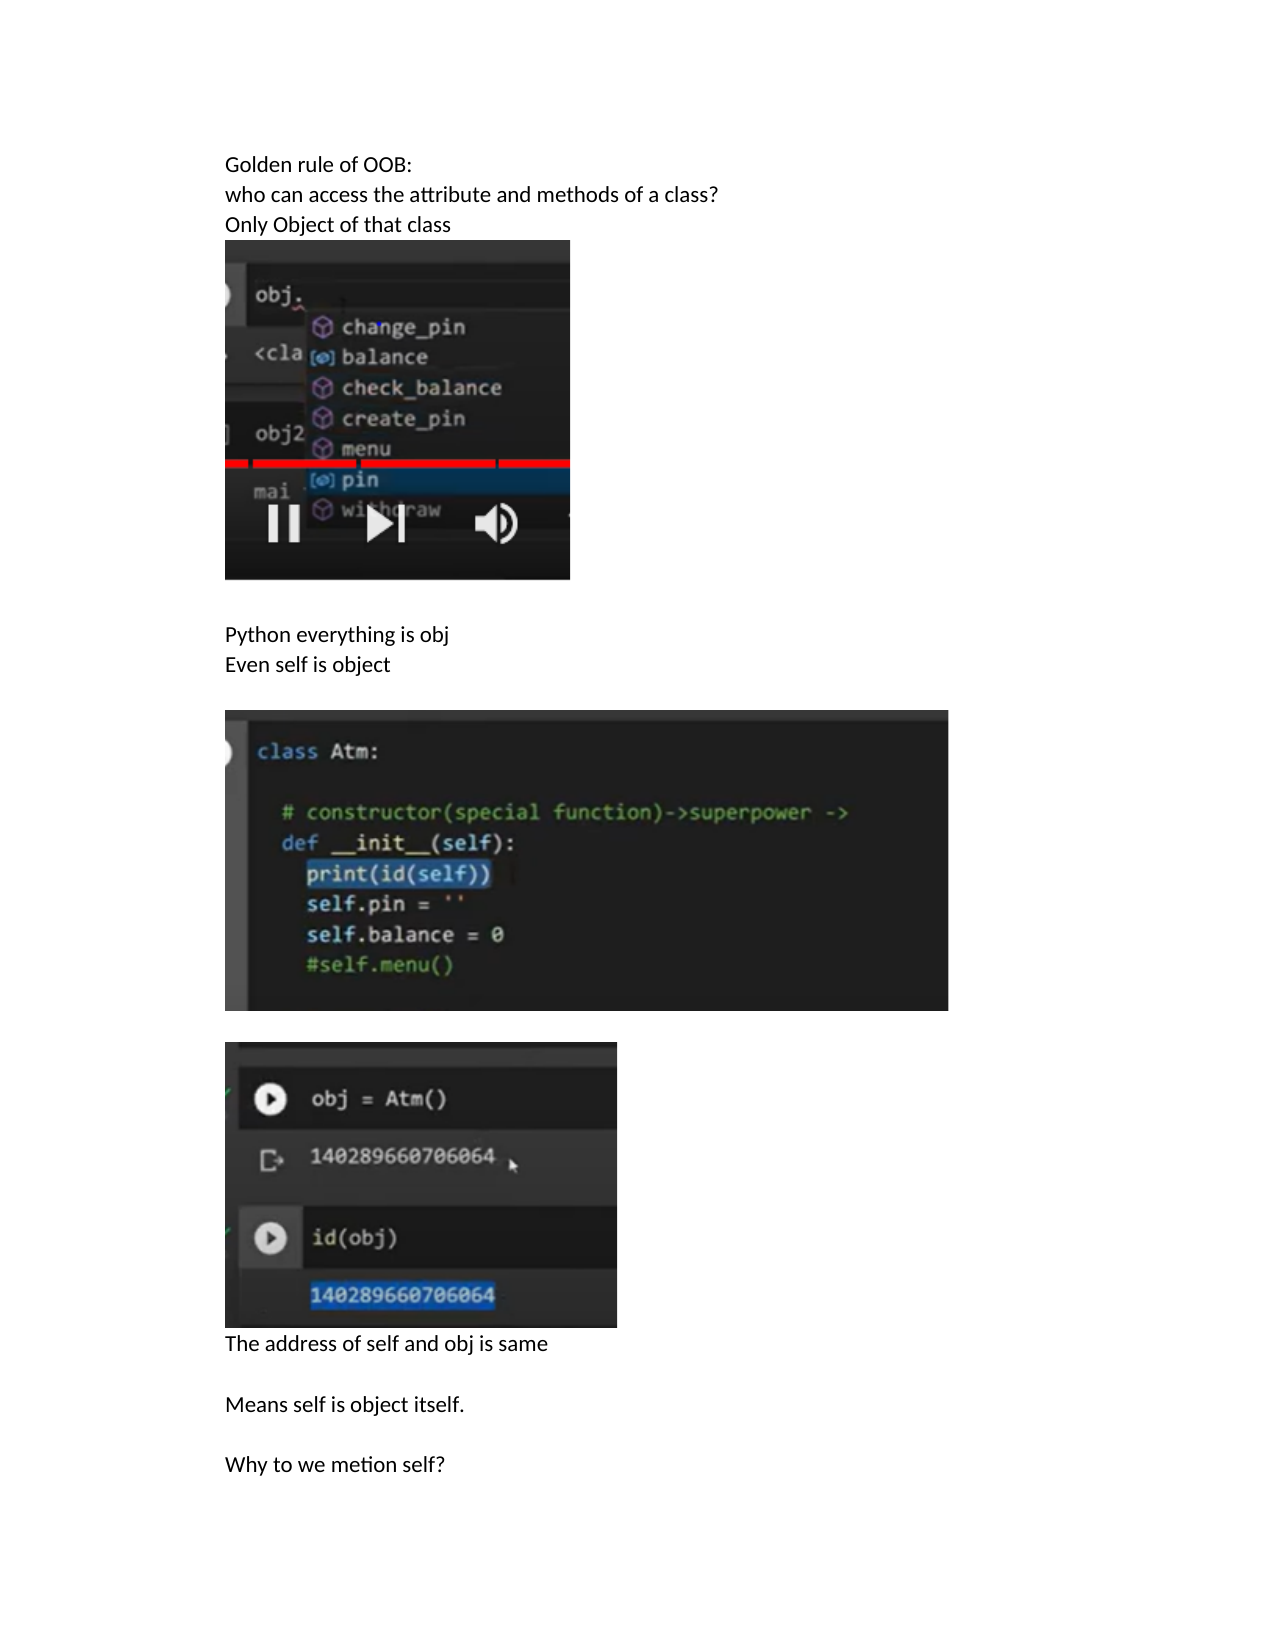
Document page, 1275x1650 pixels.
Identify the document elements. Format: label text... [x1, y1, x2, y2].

picture [225, 1042, 618, 1328]
list Python everything is obj [225, 620, 1125, 648]
list Even self is object [225, 650, 1125, 678]
picture [225, 240, 571, 588]
list Means self is object itself. [225, 1390, 1125, 1418]
list Why to we metion self? [225, 1450, 1125, 1478]
list who can access the attribute and methods of a class? [225, 180, 1125, 208]
list The address of self and obj is same [225, 1329, 1125, 1357]
picture [225, 710, 949, 1011]
list Golden rule of OOB: [225, 150, 1125, 178]
list Only Object of that class [225, 210, 1125, 238]
